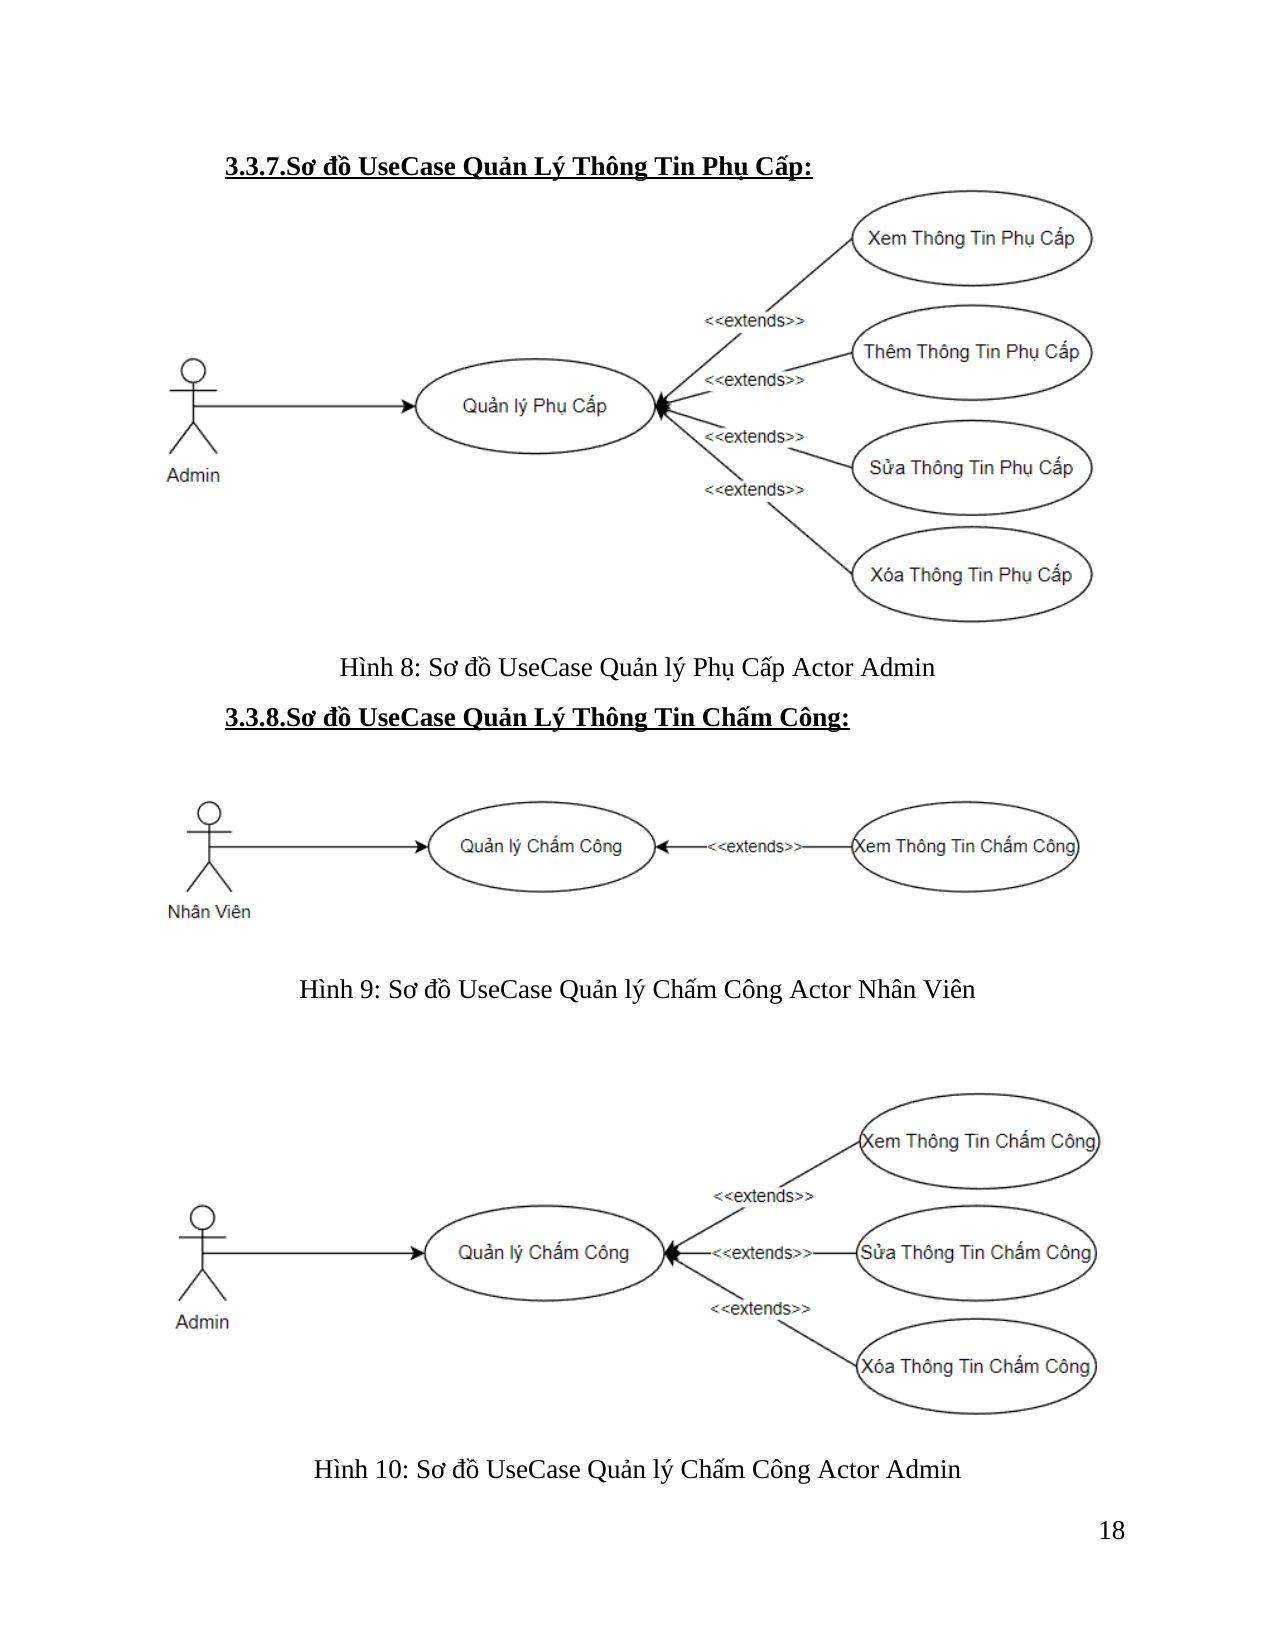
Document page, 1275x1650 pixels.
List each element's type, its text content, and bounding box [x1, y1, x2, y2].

text Hình 8: Sơ đồ UseCase Quản lý Phụ Cấp Actor Admin [150, 651, 1125, 682]
text 3.3.8.Sơ đồ UseCase Quản Lý Thông Tin Chấm Công: [225, 701, 1125, 732]
picture [150, 183, 1125, 632]
text Hình 9: Sơ đồ UseCase Quản lý Chấm Công Actor Nhân Viên [150, 973, 1125, 1004]
picture [150, 1059, 1125, 1435]
text 3.3.7.Sơ đồ UseCase Quản Lý Thông Tin Phụ Cấp: [225, 150, 1125, 181]
picture [150, 734, 1125, 954]
text Hình 10: Sơ đồ UseCase Quản lý Chấm Công Actor Admin [150, 1453, 1125, 1484]
